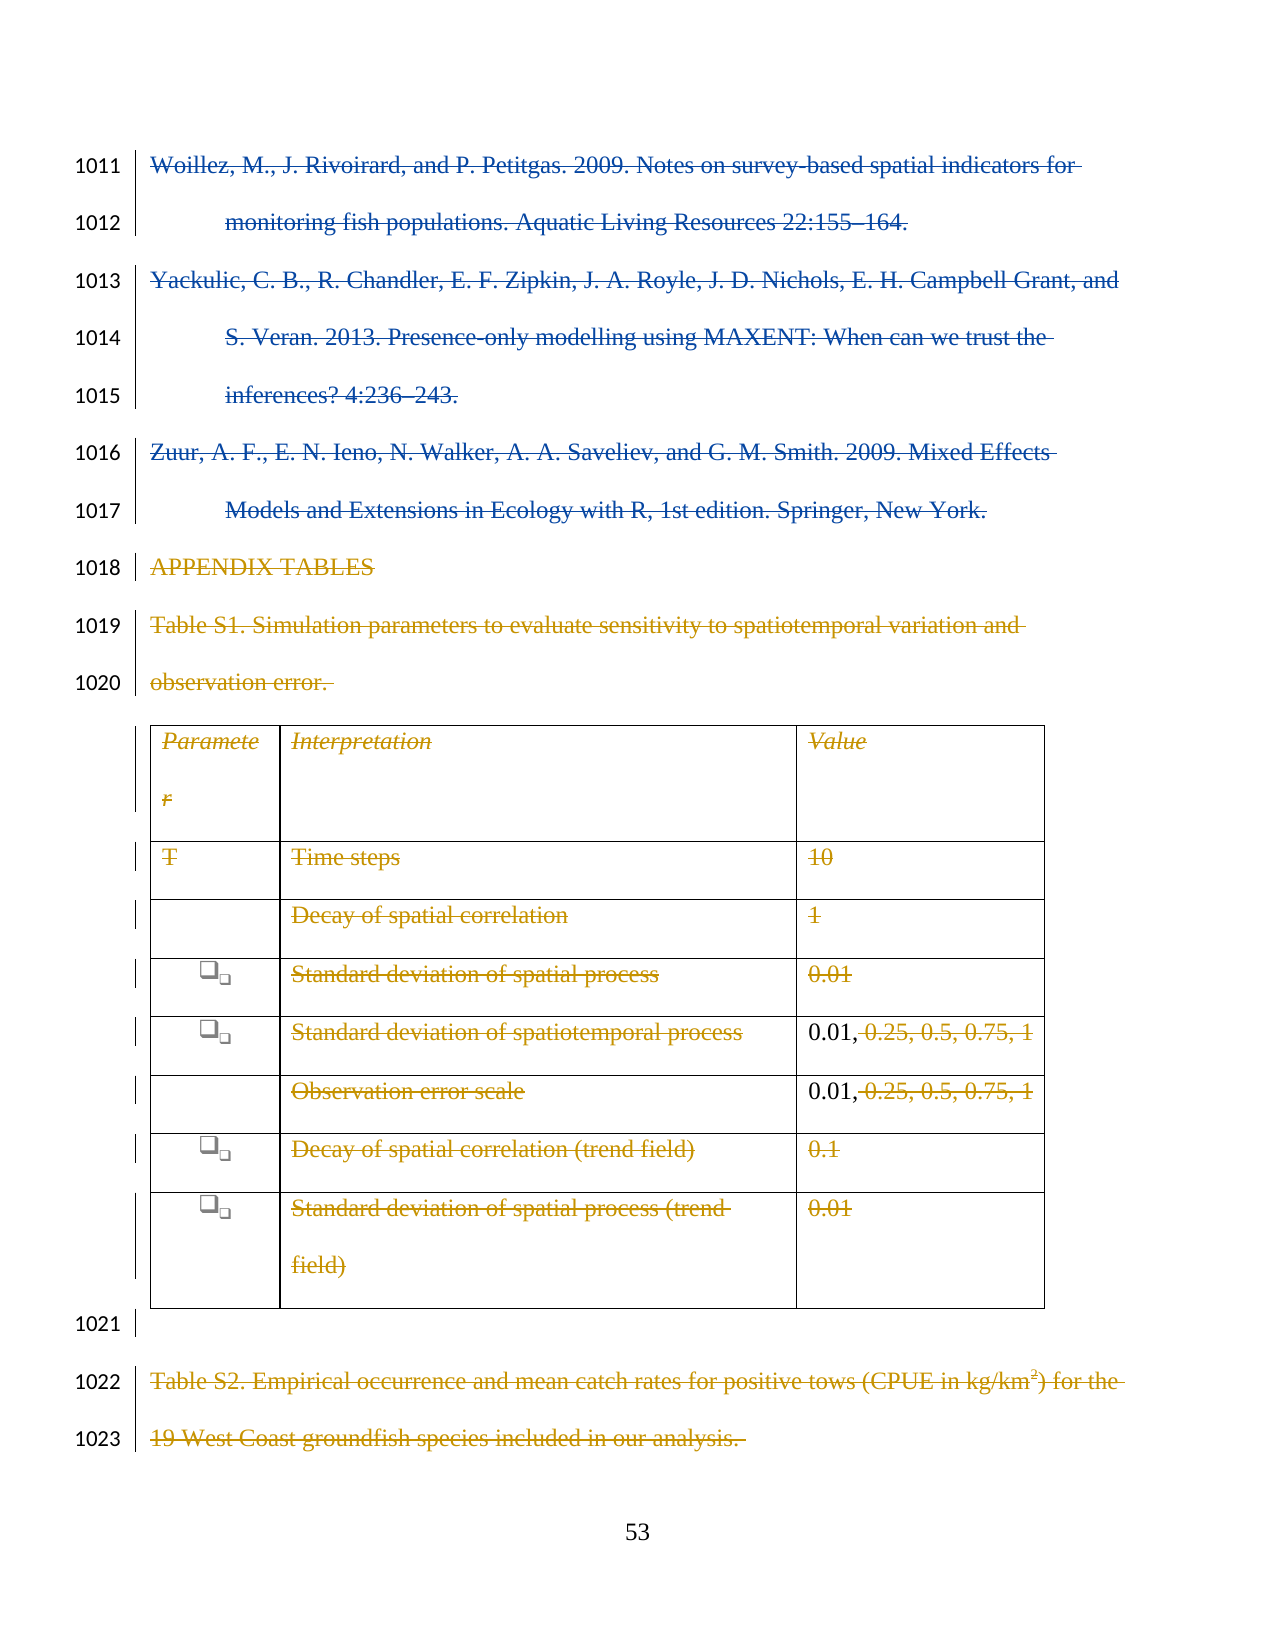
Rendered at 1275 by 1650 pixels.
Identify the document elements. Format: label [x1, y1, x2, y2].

table_cell [797, 842, 1044, 899]
table_cell [281, 1134, 796, 1192]
table_cell [281, 959, 796, 1016]
table_cell [797, 1193, 1044, 1307]
table_cell [797, 900, 1044, 958]
table_cell [151, 900, 279, 958]
table_cell [151, 1193, 279, 1307]
table_cell [151, 1017, 279, 1075]
table_cell [151, 959, 279, 1016]
table_header [281, 726, 796, 841]
table_cell [797, 959, 1044, 1016]
table_cell [797, 1134, 1044, 1192]
table_cell [281, 842, 796, 899]
table_cell [281, 1076, 796, 1133]
table_cell [281, 900, 796, 958]
table_cell [151, 842, 279, 899]
table_cell [281, 1193, 796, 1307]
table_cell [797, 1017, 1044, 1075]
table_cell [151, 1134, 279, 1192]
table_header [797, 726, 1044, 841]
table_header [151, 726, 279, 841]
table_cell [151, 1076, 279, 1133]
table_cell [797, 1076, 1044, 1133]
table_cell [281, 1017, 796, 1075]
